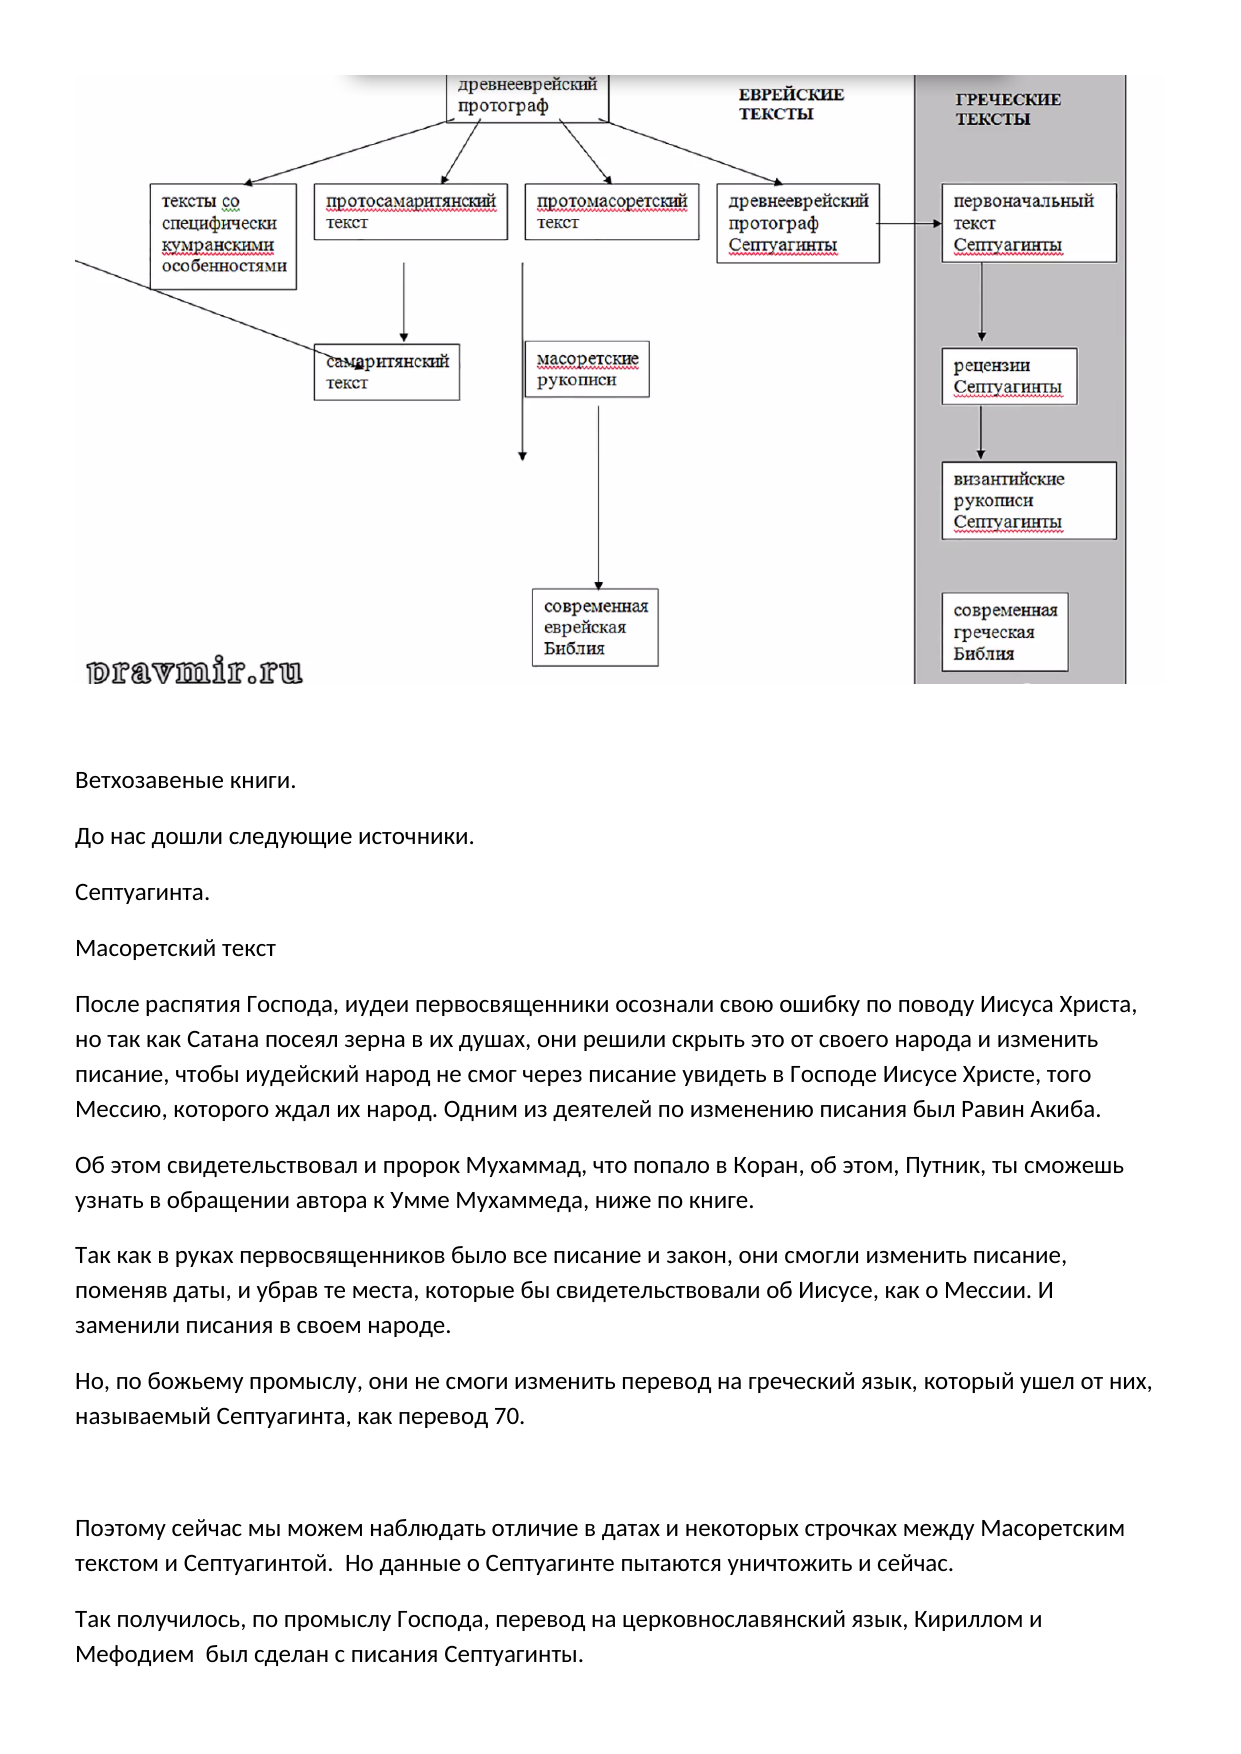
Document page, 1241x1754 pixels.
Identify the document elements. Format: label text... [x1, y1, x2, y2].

text Поэтому сейчас мы можем наблюдать отличие в датах и некоторых строчках между Масоретским текстом и Септуагинтой. Но данные о Септуагинте пытаются уничтожить и сейчас. [75, 1512, 1165, 1578]
picture [75, 75, 1166, 684]
text Септуагинта. [75, 876, 1165, 907]
text Масоретский текст [75, 932, 1165, 963]
text Так получилось, по промыслу Господа, перевод на церковнославянский язык, Кириллом и Мефодием был сделан с писания Септуагинты. [75, 1603, 1165, 1668]
text Но, по божьему промыслу, они не смоги изменить перевод на греческий язык, который ушел от них, называемый Септуагинта, как перевод 70. [75, 1365, 1165, 1431]
text После распятия Господа, иудеи первосвященники осознали свою ошибку по поводу Иисуса Христа, но так как Сатана посеял зерна в их душах, они решили скрыть это от своего народа и изменить писание, чтобы иудейский народ не смог через писание увидеть в Господе Иисусе Христе, того Мессию, которого ждал их народ. Одним из деятелей по изменению писания был Равин Акиба. [75, 988, 1165, 1123]
text Ветхозавеные книги. [75, 764, 1165, 795]
text До нас дошли следующие источники. [75, 820, 1165, 851]
text Так как в руках первосвященников было все писание и закон, они смогли изменить писание, поменяв даты, и убрав те места, которые бы свидетельствовали об Иисусе, как о Мессии. И заменили писания в своем народе. [75, 1239, 1165, 1340]
text Об этом свидетельствовал и пророк Мухаммад, что попало в Коран, об этом, Путник, ты сможешь узнать в обращении автора к Умме Мухаммеда, ниже по книге. [75, 1149, 1165, 1214]
